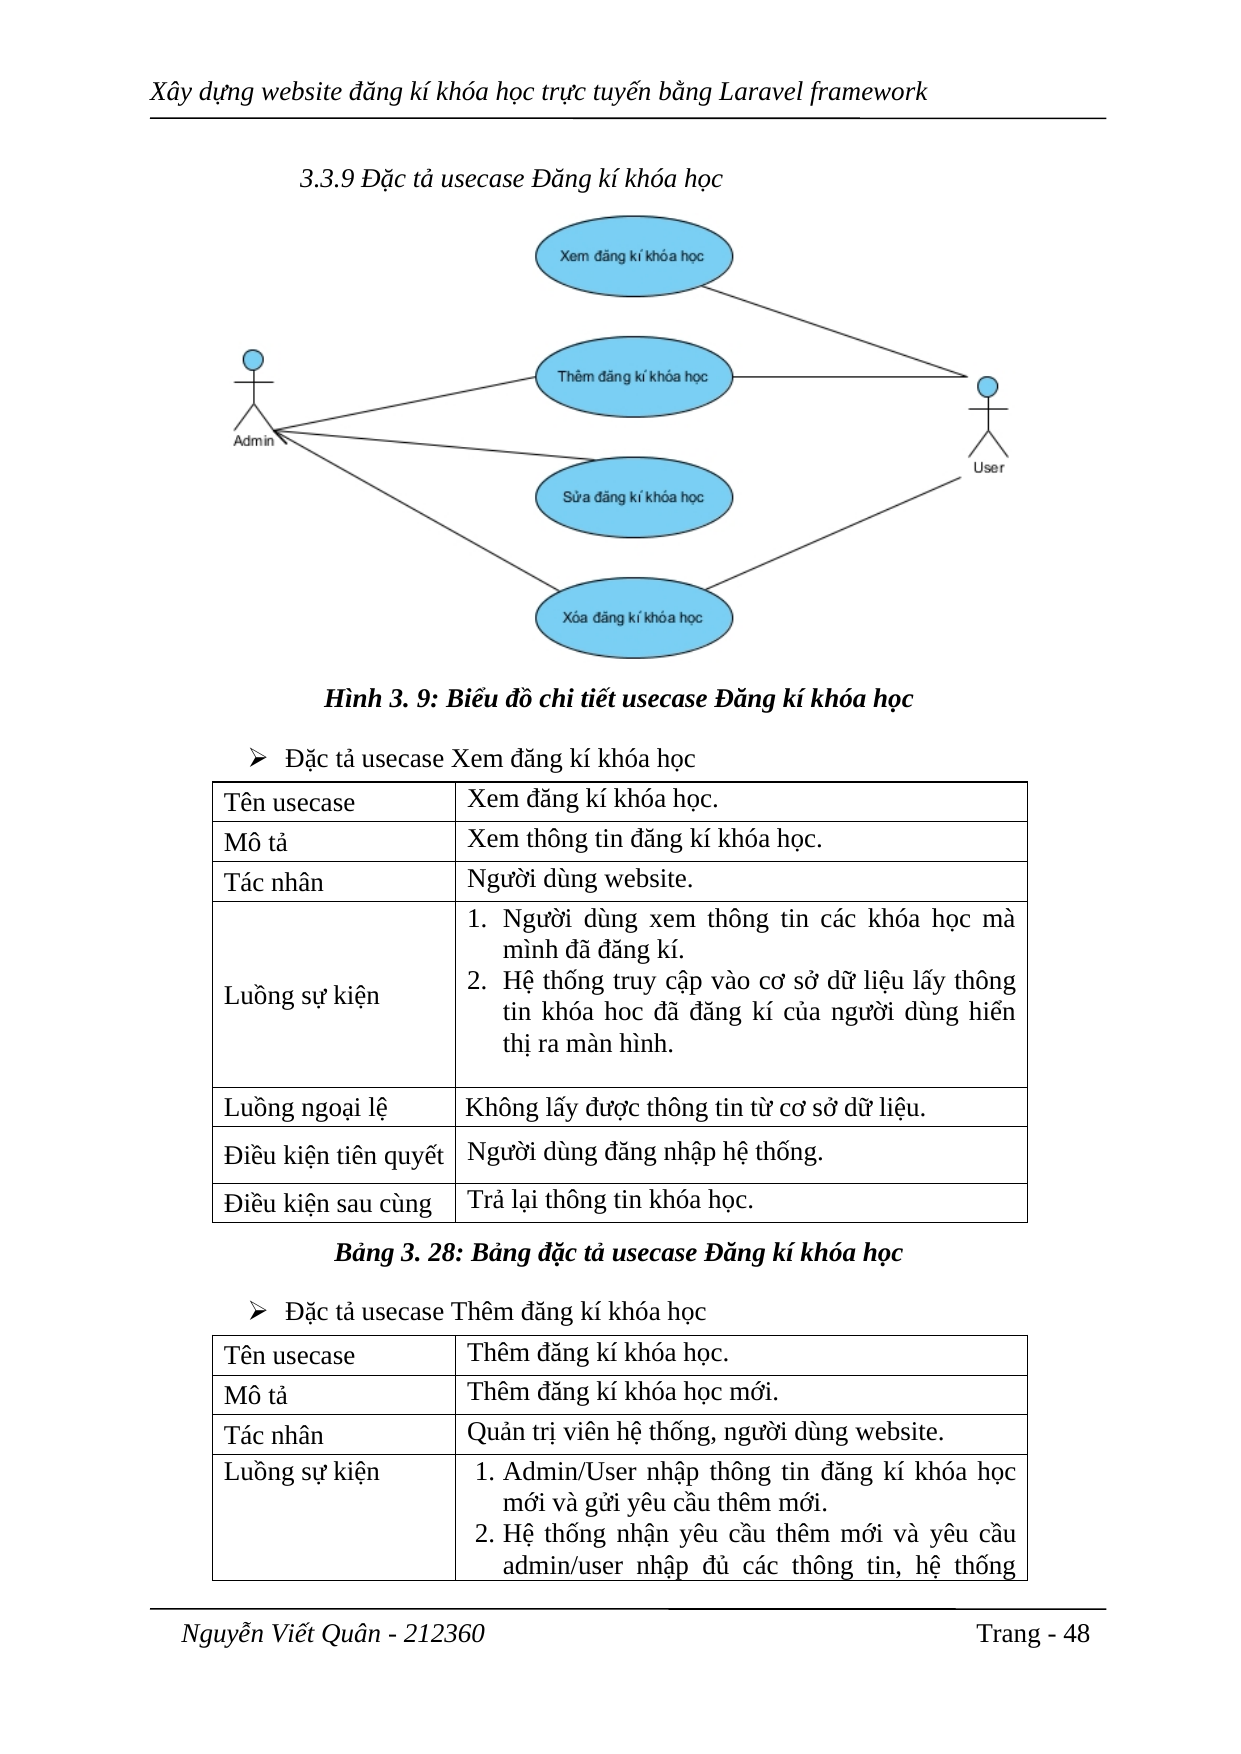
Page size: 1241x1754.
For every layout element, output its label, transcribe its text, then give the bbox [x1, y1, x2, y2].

table_cell Người dùng xem thông tin các khóa học mà mình đã đăng kí. Hệ thống truy cập vào cơ sở dữ liệu lấy thông tin khóa hoc đã đăng kí của người dùng hiển thị ra màn hình. [456, 902, 1027, 1087]
subtitle 3.3.9 Đặc tả usecase Đăng kí khóa học [210, 162, 1090, 194]
table_header Tên usecase [213, 1336, 455, 1374]
table_header Xem đăng kí khóa học. [456, 783, 1027, 821]
picture [218, 213, 1022, 663]
table_cell Tác nhân [213, 862, 455, 901]
table_header Thêm đăng kí khóa học. [456, 1336, 1027, 1374]
table_cell Mô tả [213, 822, 455, 861]
table_cell Luồng sự kiện [213, 1455, 455, 1580]
table_cell Người dùng website. [456, 862, 1027, 901]
table_cell Mô tả [213, 1376, 455, 1414]
table_header Tên usecase [213, 783, 455, 821]
table_cell Trả lại thông tin khóa học. [456, 1184, 1027, 1222]
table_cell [456, 1455, 1027, 1580]
table_cell Luồng ngoại lệ [213, 1088, 455, 1126]
table_cell Không lấy được thông tin từ cơ sở dữ liệu. [456, 1088, 1027, 1126]
text Đặc tả usecase Thêm đăng kí khóa học [247, 1296, 1090, 1327]
table_cell Thêm đăng kí khóa học mới. [456, 1376, 1027, 1414]
table_cell Điều kiện tiên quyết [213, 1127, 455, 1182]
text Đặc tả usecase Xem đăng kí khóa học [247, 742, 1090, 773]
table_cell Tác nhân [213, 1415, 455, 1454]
table_cell Xem thông tin đăng kí khóa học. [456, 822, 1027, 861]
table_cell Điều kiện sau cùng [213, 1184, 455, 1222]
table_cell Luồng sự kiện [213, 902, 455, 1087]
table_cell Người dùng đăng nhập hệ thống. [456, 1127, 1027, 1182]
table_cell Quản trị viên hệ thống, người dùng website. [456, 1415, 1027, 1454]
